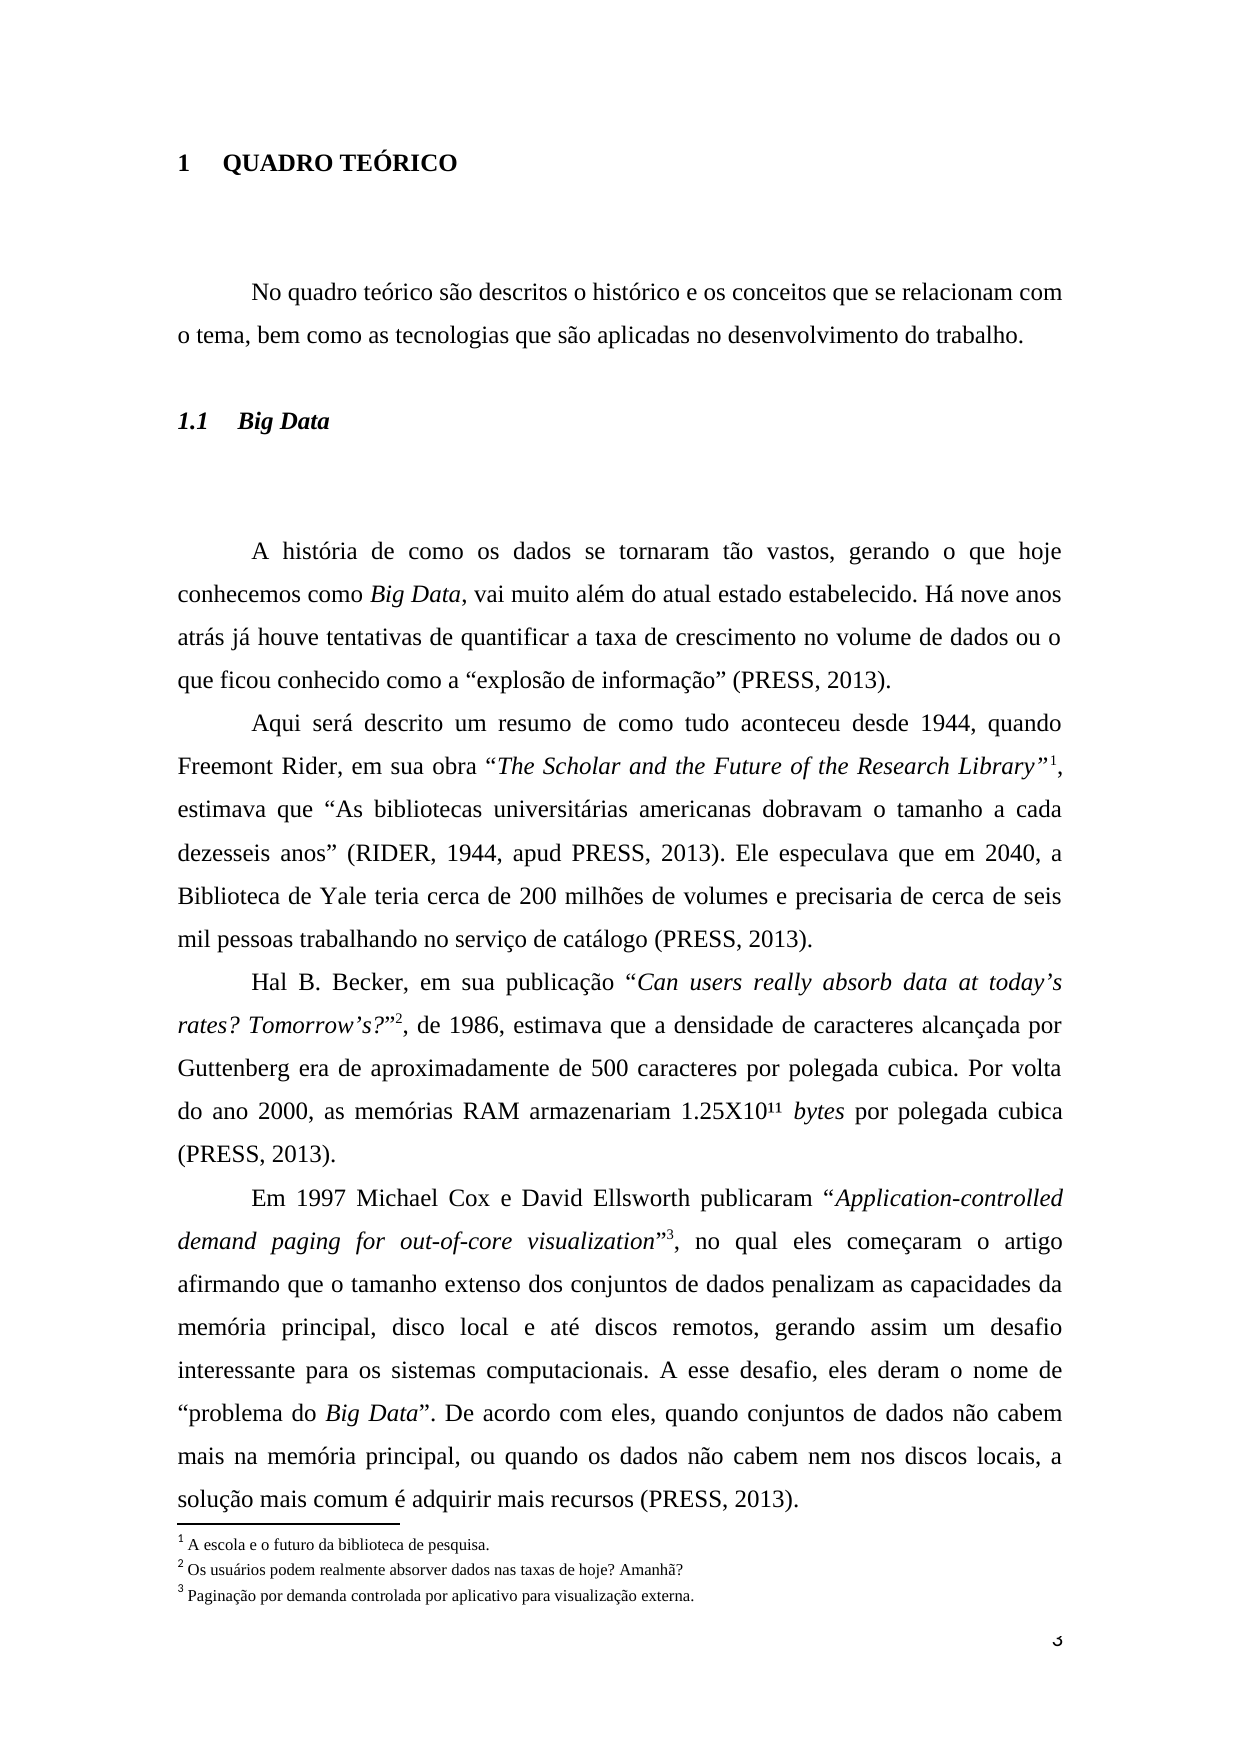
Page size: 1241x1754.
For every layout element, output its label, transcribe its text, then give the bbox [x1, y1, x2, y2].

text No quadro teórico são descritos o histórico e os conceitos que se relacionam com o tema, bem como as tecnologias que são aplicadas no desenvolvimento do trabalho. [177, 277, 1063, 349]
text Aqui será descrito um resumo de como tudo aconteceu desde 1944, quando Freemont Rider, em sua obra “The Scholar and the Future of the Research Library”, estimava que “As bibliotecas universitárias americanas dobravam o tamanho a cada dezesseis anos” (RIDER, 1944, apud PRESS, 2013). Ele especulava que em 2040, a Biblioteca de Yale teria cerca de 200 milhões de volumes e precisaria de cerca de seis mil pessoas trabalhando no serviço de catálogo (PRESS, 2013). [177, 708, 1063, 953]
subtitle Big Data [177, 406, 1063, 435]
text Em 1997 Michael Cox e David Ellsworth publicaram “Application-controlled demand paging for out-of-core visualization”, no qual eles começaram o artigo afirmando que o tamanho extenso dos conjuntos de dados penalizam as capacidades da memória principal, disco local e até discos remotos, gerando assim um desafio interessante para os sistemas computacionais. A esse desafio, eles deram o nome de “problema do Big Data”. De acordo com eles, quando conjuntos de dados não cabem mais na memória principal, ou quando os dados não cabem nem nos discos locais, a solução mais comum é adquirir mais recursos (PRESS, 2013). [177, 1183, 1063, 1513]
text A história de como os dados se tornaram tão vastos, gerando o que hoje conhecemos como Big Data, vai muito além do atual estado estabelecido. Há nove anos atrás já houve tentativas de quantificar a taxa de crescimento no volume de dados ou o que ficou conhecido como a “explosão de informação” (PRESS, 2013). [177, 536, 1063, 694]
subtitle QUADRO TEÓRICO [177, 148, 1063, 176]
text Hal B. Becker, em sua publicação “Can users really absorb data at today’s rates? Tomorrow’s?”, de 1986, estimava que a densidade de caracteres alcançada por Guttenberg era de aproximadamente de 500 caracteres por polegada cubica. Por volta do ano 2000, as memórias RAM armazenariam 1.25X10¹¹ bytes por polegada cubica (PRESS, 2013). [177, 967, 1063, 1168]
